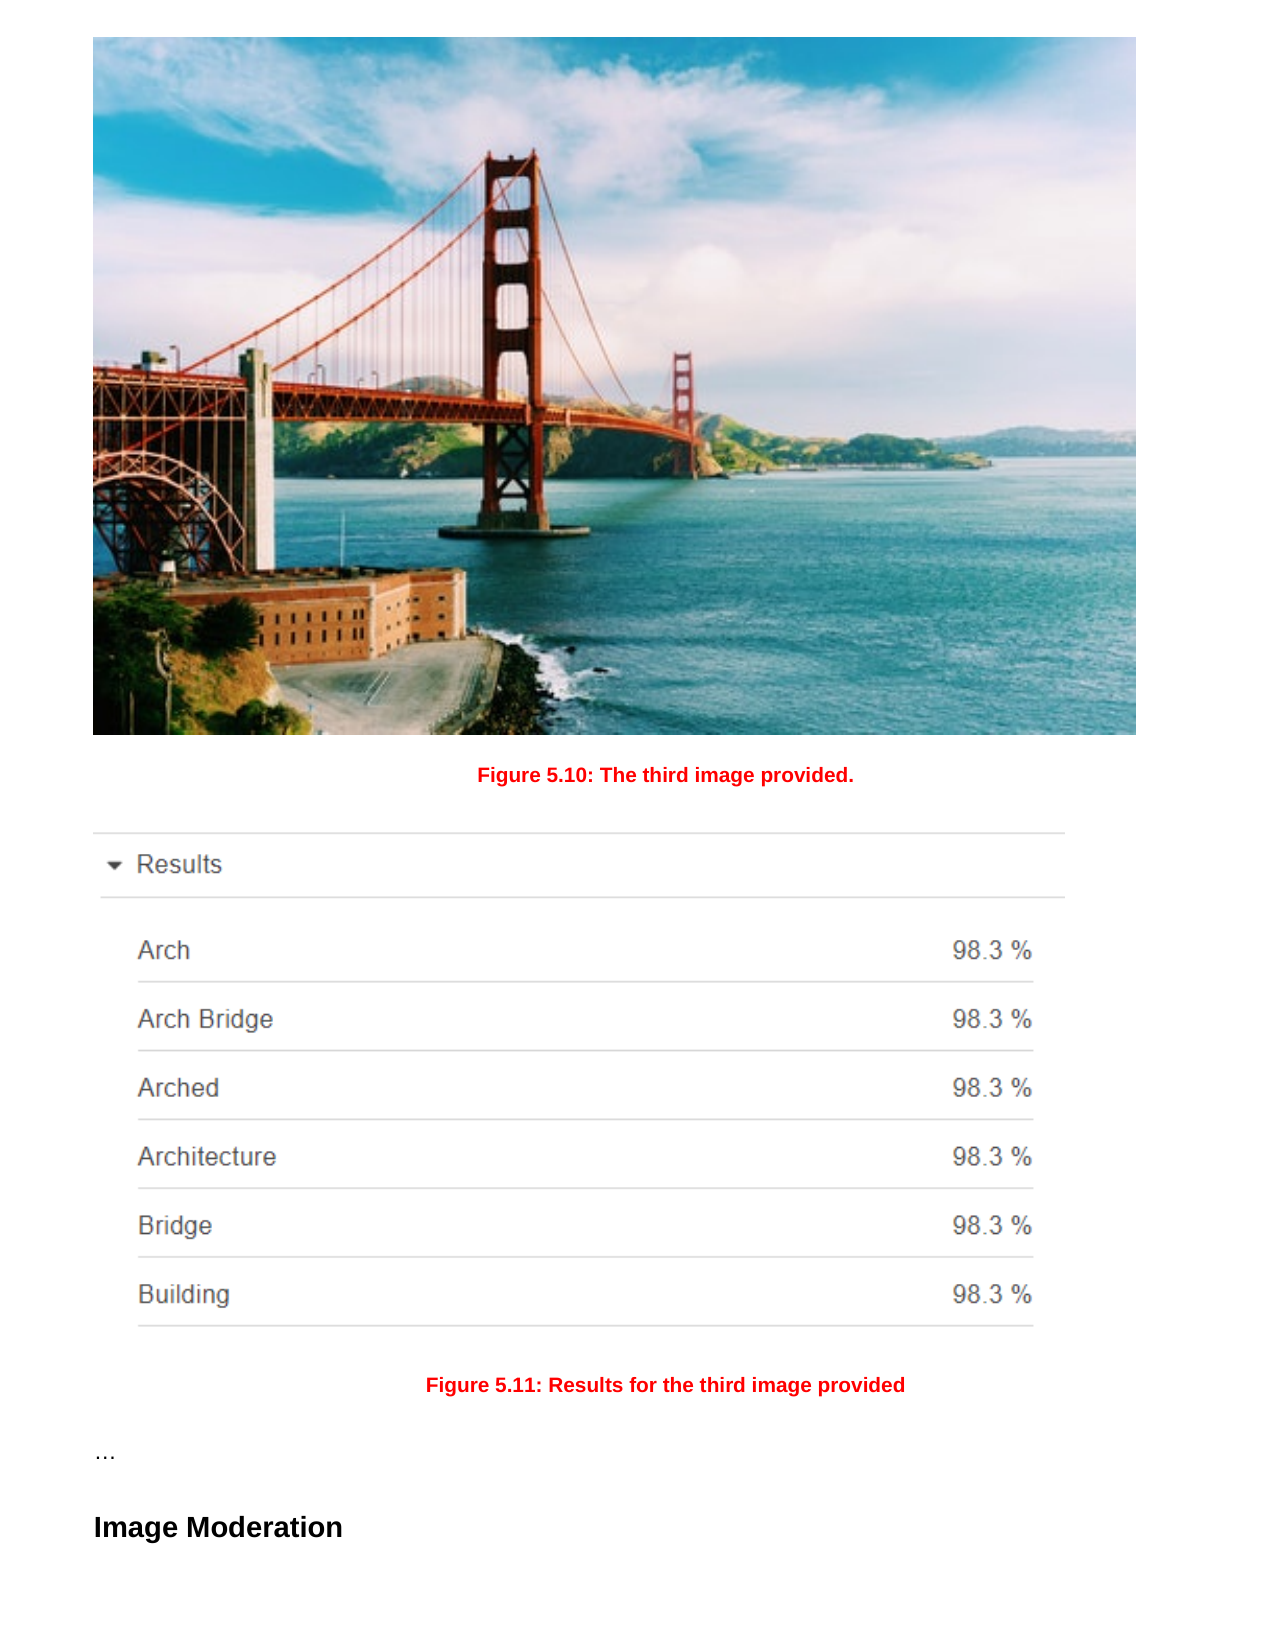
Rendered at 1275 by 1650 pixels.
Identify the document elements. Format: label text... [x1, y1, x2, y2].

picture [93, 37, 1136, 735]
text Figure 5.10: The third image provided. [94, 763, 1237, 787]
picture [93, 828, 1065, 1344]
text Figure 5.11: Results for the third image provided [94, 1373, 1237, 1397]
text Image Moderation [94, 1510, 1237, 1543]
text … [94, 1438, 1237, 1464]
